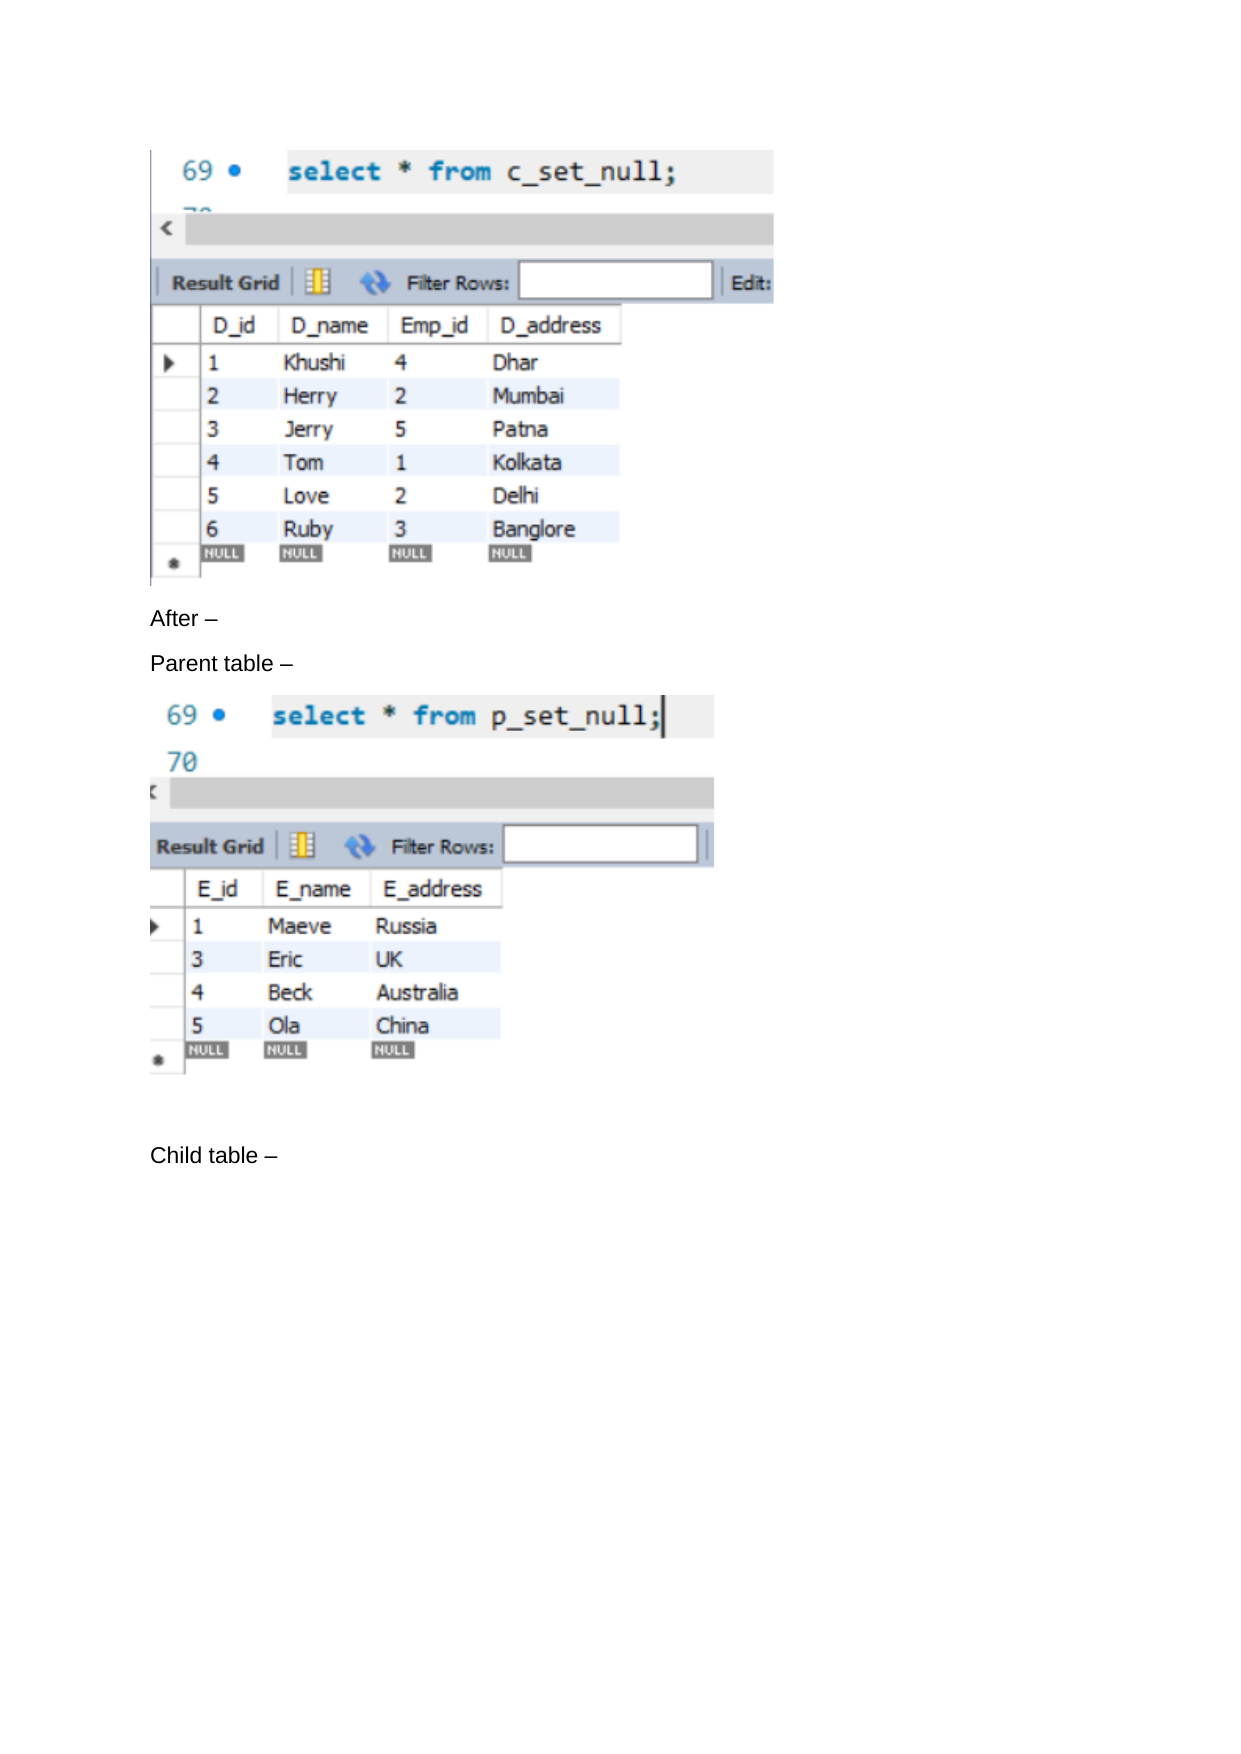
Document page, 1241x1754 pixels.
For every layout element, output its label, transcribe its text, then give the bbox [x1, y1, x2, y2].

text Parent table – [150, 650, 1090, 676]
picture [150, 150, 774, 586]
text After – [150, 605, 1090, 631]
picture [150, 695, 715, 1078]
text Child table – [150, 1142, 1090, 1168]
